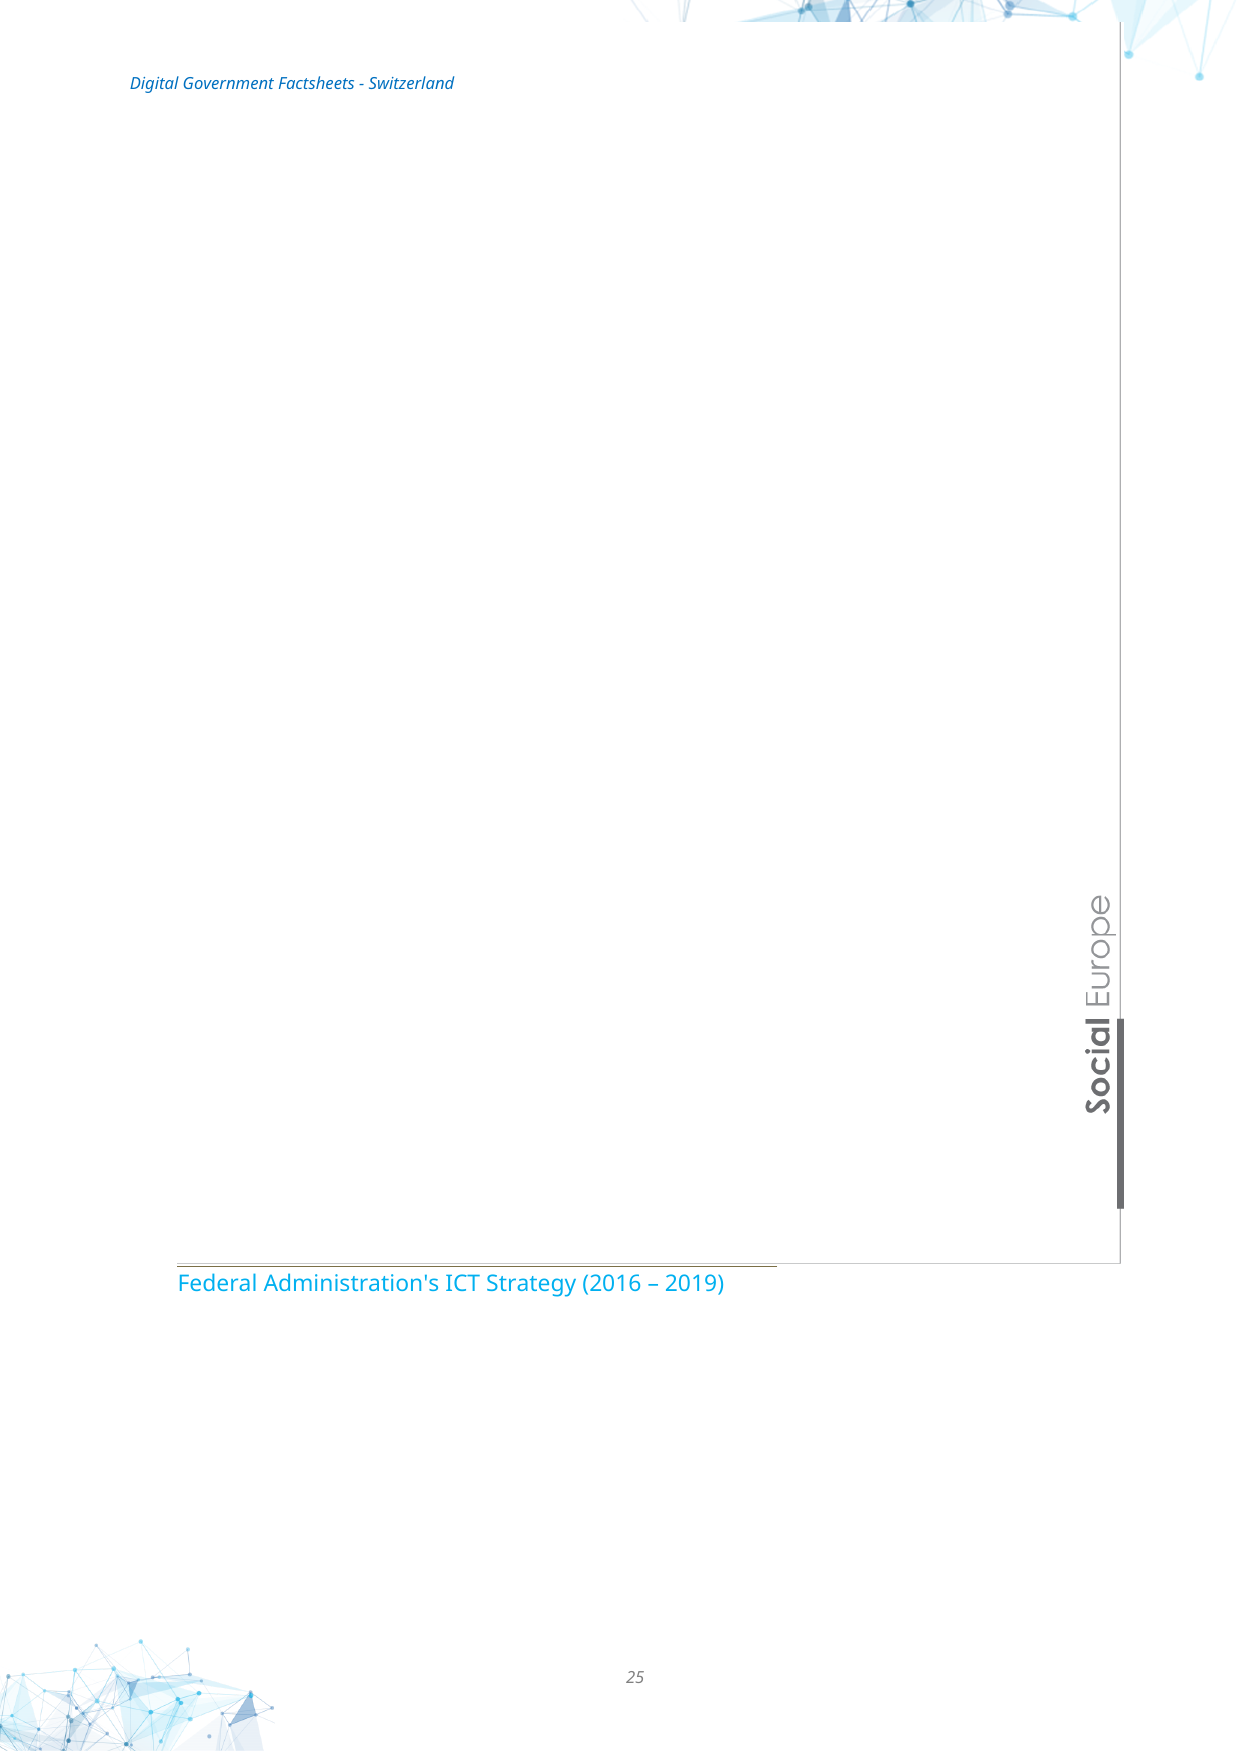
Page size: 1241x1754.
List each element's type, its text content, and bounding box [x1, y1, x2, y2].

subtitle Federal Administration's ICT Strategy (2016 – 2019) [177, 1267, 1092, 1298]
picture [177, 22, 1124, 1264]
